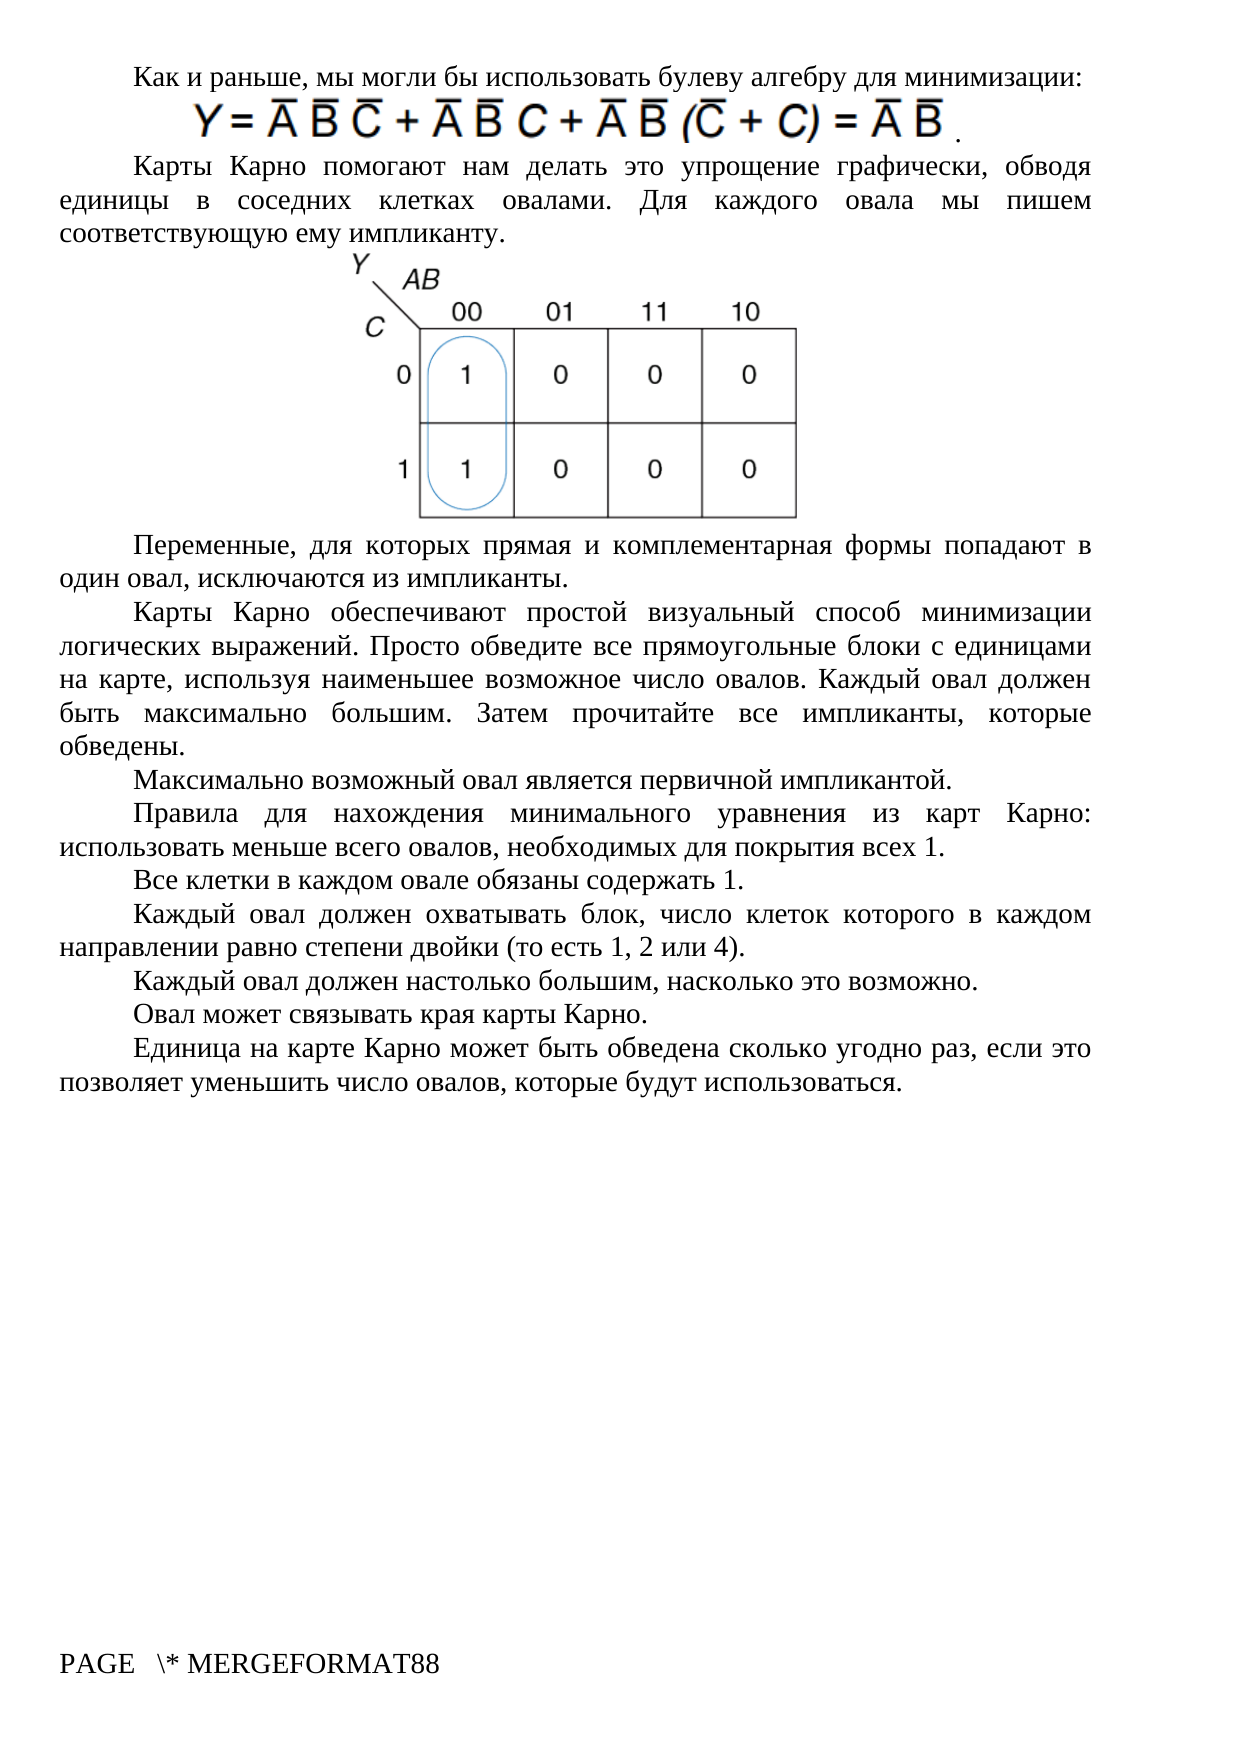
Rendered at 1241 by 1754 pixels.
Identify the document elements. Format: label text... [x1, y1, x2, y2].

text Каждый овал должен настолько большим, насколько это возможно. [59, 963, 1092, 997]
text Овал может связывать края карты Карно. [59, 997, 1092, 1030]
text Переменные, для которых прямая и комплементарная формы попадают в один овал, исключаются из импликанты. [59, 527, 1092, 594]
text Все клетки в каждом овале обязаны содержать 1. [59, 862, 1092, 896]
text Каждый овал должен охватывать блок, число клеток которого в каждом направлении равно степени двойки (то есть 1, 2 или 4). [59, 896, 1092, 963]
text Как и раньше, мы могли бы использовать булеву алгебру для минимизации: [59, 59, 1092, 93]
picture [348, 249, 804, 527]
picture [190, 92, 955, 143]
text Максимально возможный овал является первичной импликантой. [59, 762, 1092, 795]
text Карты Карно помогают нам делать это упрощение графически, обводя единицы в соседних клетках овалами. Для каждого овала мы пишем соответствующую ему импликанту. [59, 148, 1092, 249]
text Карты Карно обеспечивают простой визуальный способ минимизации логических выражений. Просто обведите все прямоугольные блоки с единицами на карте, используя наименьшее возможное число овалов. Каждый овал должен быть максимально большим. Затем прочитайте все импликанты, которые обведены. [59, 594, 1092, 762]
text Единица на карте Карно может быть обведена сколько угодно раз, если это позволяет уменьшить число овалов, которые будут использоваться. [59, 1030, 1092, 1097]
text Правила для нахождения минимального уравнения из карт Карно: использовать меньше всего овалов, необходимых для покрытия всех 1. [59, 795, 1092, 862]
